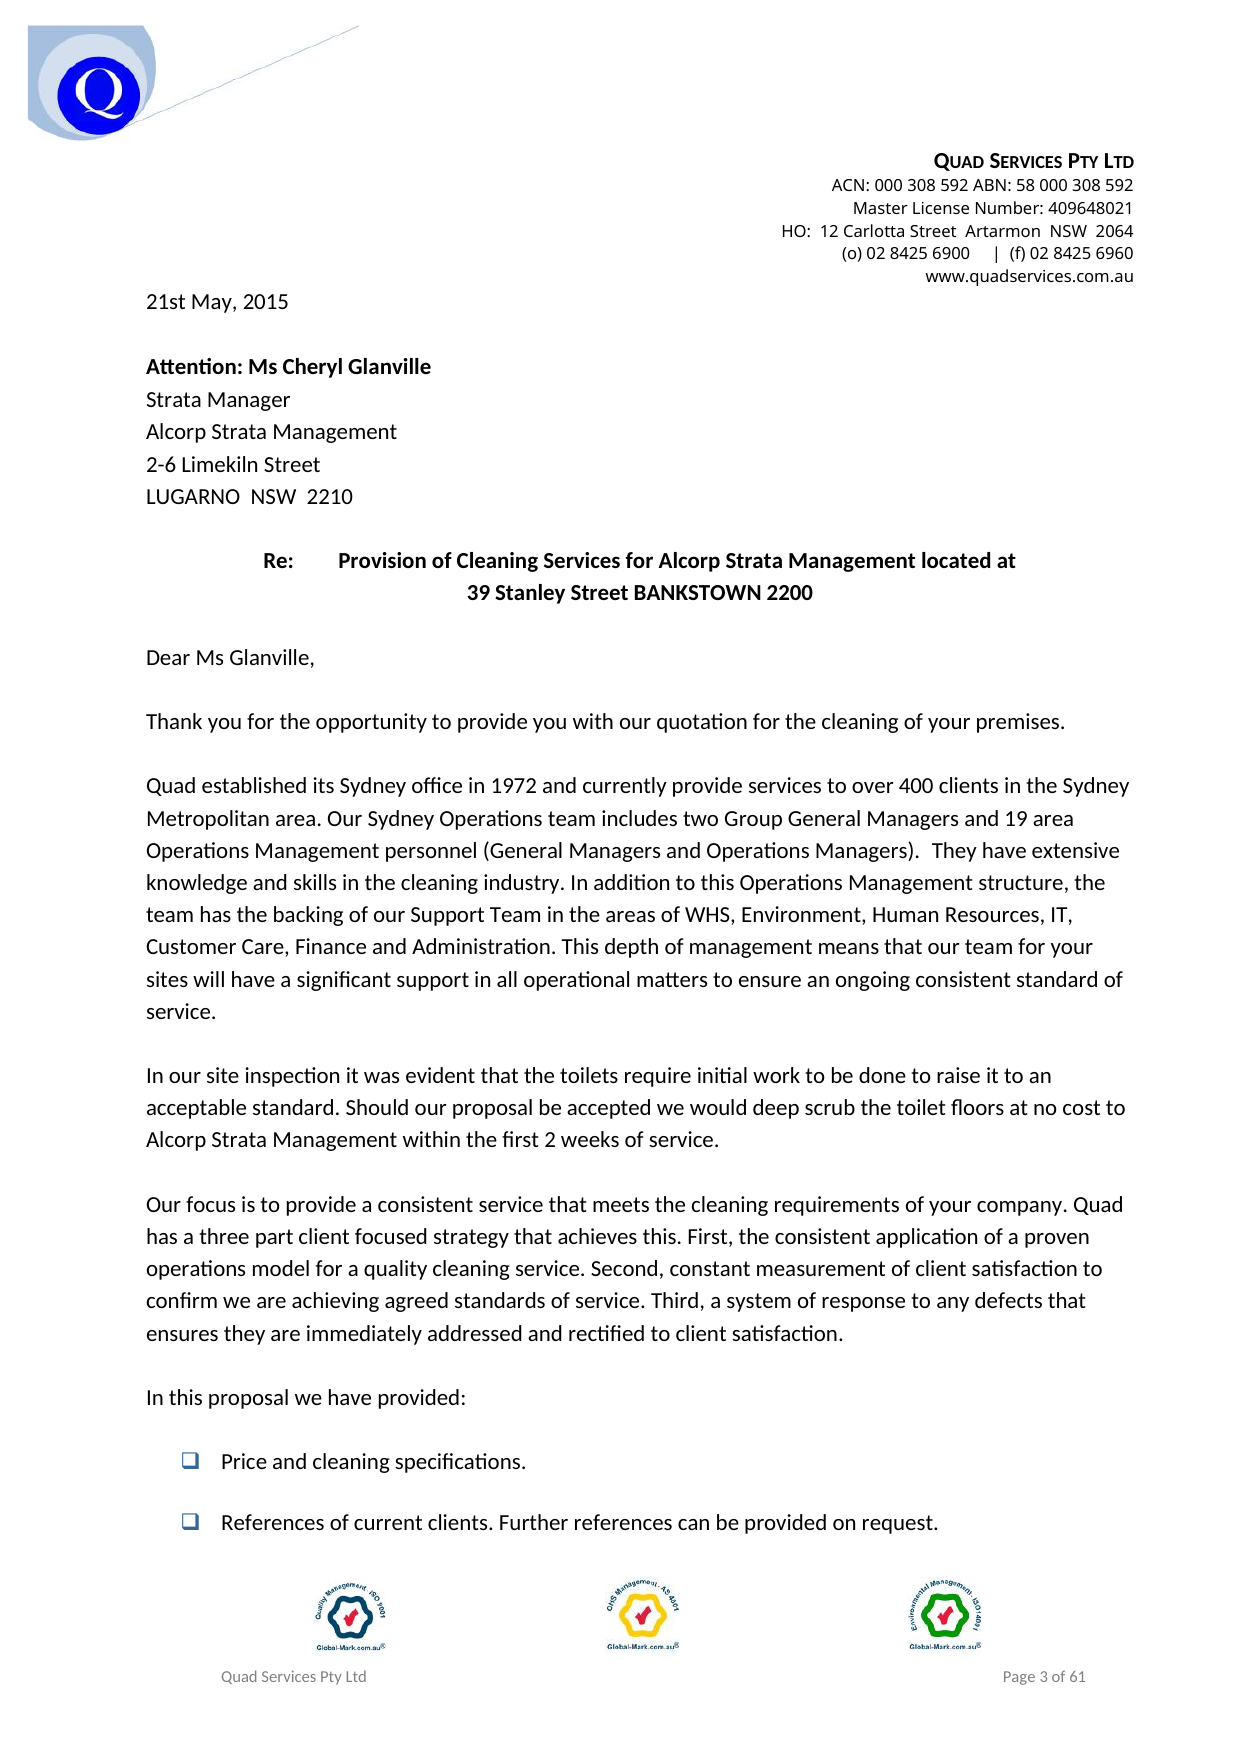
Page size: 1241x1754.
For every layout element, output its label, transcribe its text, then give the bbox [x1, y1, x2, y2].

text Quad Services Pty Ltd [146, 146, 1134, 174]
text Master License Number: 409648021 [146, 197, 1134, 219]
text Thank you for the opportunity to provide you with our quotation for the cleaning of your premises. [146, 707, 1134, 735]
picture [314, 1577, 386, 1667]
picture [907, 1577, 982, 1667]
text Our focus is to provide a consistent service that meets the cleaning requirements of your company. Quad has a three part client focused strategy that achieves this. First, the consistent application of a proven operations model for a quality cleaning service. Second, constant measurement of client satisfaction to confirm we are achieving agreed standards of service. Third, a system of response to any defects that ensures they are immediately addressed and rectified to client satisfaction. [146, 1190, 1134, 1347]
picture [605, 1577, 680, 1667]
text In this proposal we have provided: [146, 1383, 1134, 1411]
text LUGARNO NSW 2210 [146, 482, 1134, 510]
text Alcorp Strata Management [146, 417, 1134, 446]
text (o) 02 8425 6900 | (f) 02 8425 6960 [146, 242, 1134, 265]
text Quad established its Sydney office in 1972 and currently provide services to over 400 clients in the Sydney Metropolitan area. Our Sydney Operations team includes two Group General Managers and 19 area Operations Management personnel (General Managers and Operations Managers). They have extensive knowledge and skills in the cleaning industry. In addition to this Operations Management structure, the team has the backing of our Support Team in the areas of WHS, Environment, Human Resources, IT, Customer Care, Finance and Administration. This depth of management means that our team for your sites will have a significant support in all operational matters to ensure an ongoing consistent standard of service. [146, 772, 1134, 1025]
list Strata Manager [146, 385, 1134, 413]
list References of current clients. Further references can be provided on request. [180, 1508, 1134, 1536]
text Attention: Ms Cheryl Glanville [146, 352, 1128, 380]
text In our site inspection it was evident that the toilets require initial work to be done to raise it to an acceptable standard. Should our proposal be accepted we would deep scrub the toilet floors at no cost to Alcorp Strata Management within the first 2 weeks of service. [146, 1061, 1134, 1154]
text Re: Provision of Cleaning Services for Alcorp Strata Management located at [146, 546, 1134, 574]
text www.quadservices.com.au [146, 265, 1134, 287]
text ACN: 000 308 592 ABN: 58 000 308 592 [146, 174, 1134, 197]
text Dear Ms Glanville, [146, 643, 1134, 671]
list Price and cleaning specifications. [180, 1447, 1134, 1476]
text 21st May, 2015 [146, 287, 1134, 315]
text 2-6 Limekiln Street [146, 450, 1134, 478]
text 39 Stanley Street BANKSTOWN 2200 [146, 578, 1134, 606]
text HO: 12 Carlotta Street Artarmon NSW 2064 [146, 219, 1134, 242]
picture [27, 25, 359, 142]
